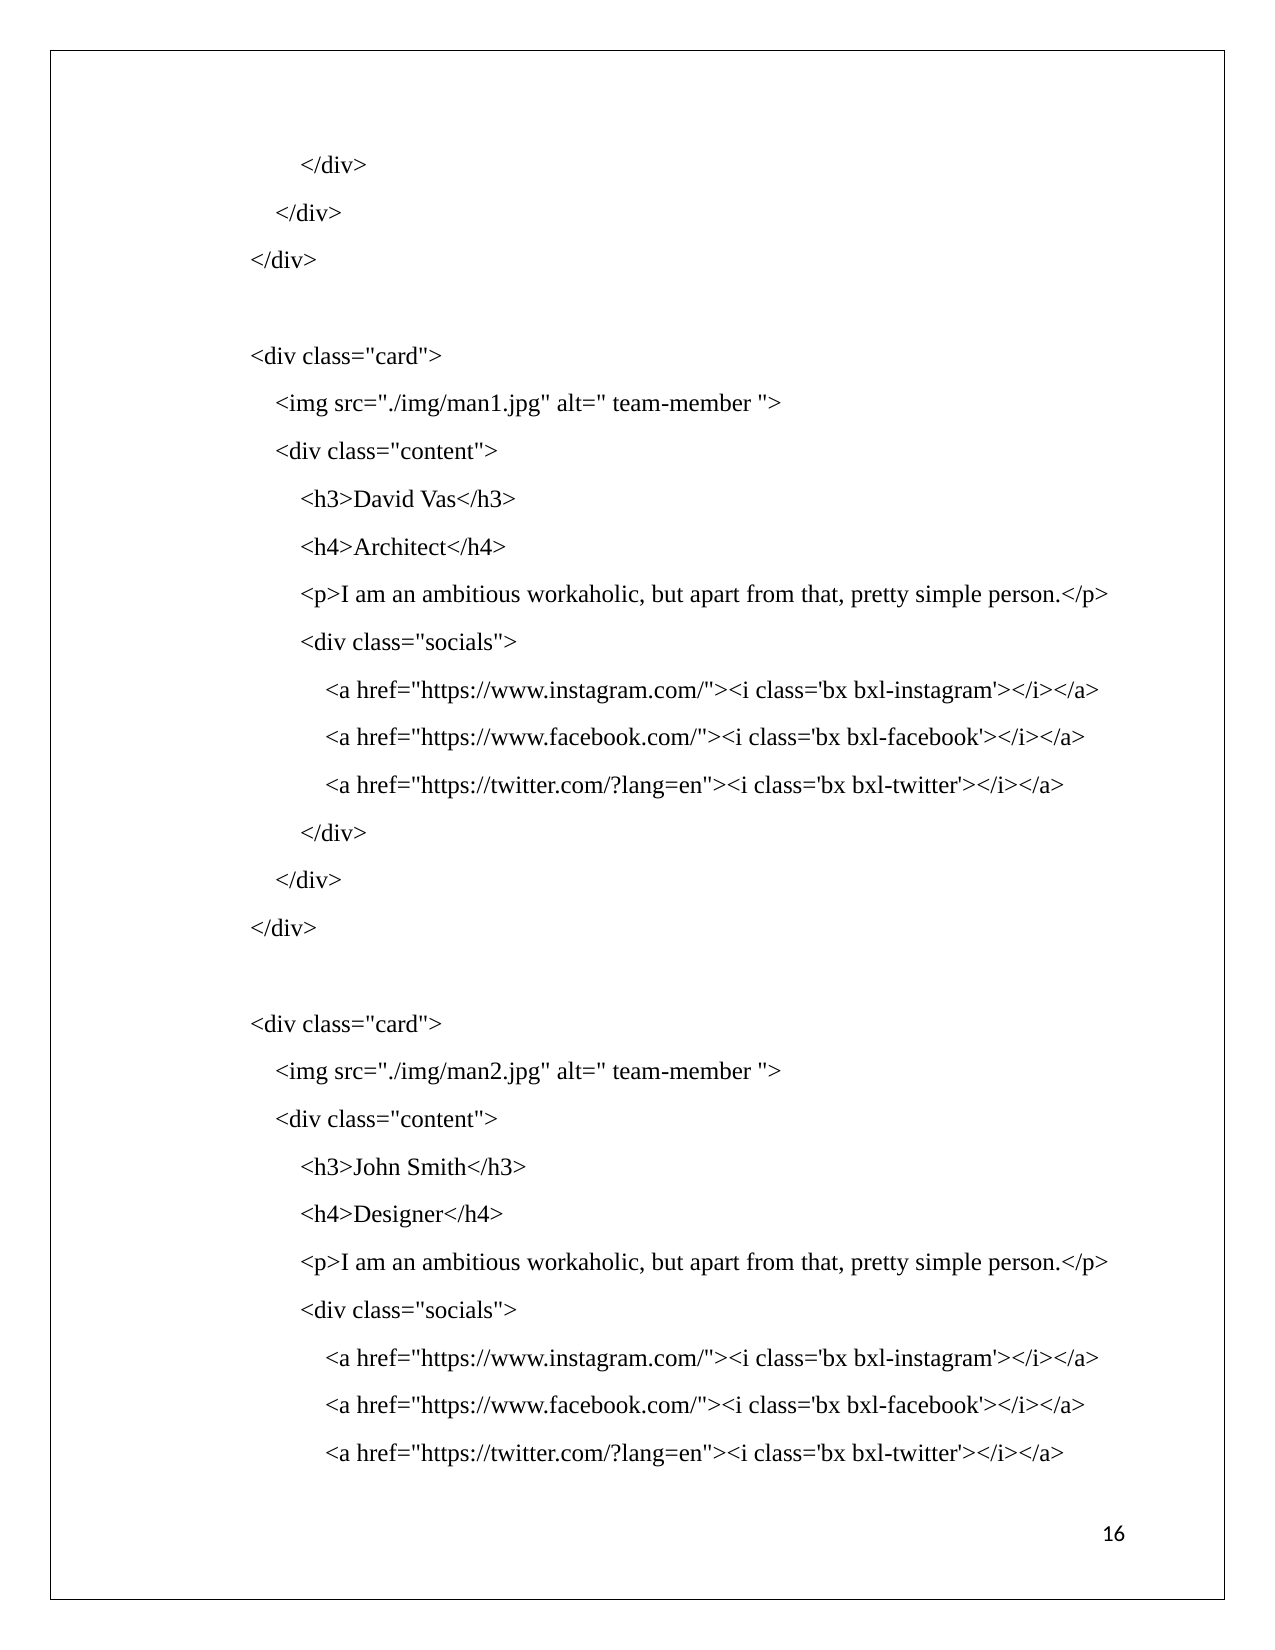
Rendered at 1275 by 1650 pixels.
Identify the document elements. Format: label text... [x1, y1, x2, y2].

text <p>I am an ambitious workaholic, but apart from that, pretty simple person.</p> [150, 1247, 1125, 1276]
text </div> [150, 866, 1125, 894]
text <img src="./img/man1.jpg" alt=" team-member "> [150, 388, 1125, 417]
text </div> [150, 818, 1125, 847]
text <h3>David Vas</h3> [150, 484, 1125, 513]
text </div> [150, 245, 1125, 274]
text <a href="https://www.facebook.com/"><i class='bx bxl-facebook'></i></a> [150, 1390, 1125, 1419]
text <div class="socials"> [150, 1295, 1125, 1324]
text </div> [150, 198, 1125, 226]
text </div> [150, 150, 1125, 179]
text <div class="content"> [150, 1104, 1125, 1133]
text <div class="socials"> [150, 627, 1125, 656]
text <h3>John Smith</h3> [150, 1152, 1125, 1181]
text <a href="https://www.facebook.com/"><i class='bx bxl-facebook'></i></a> [150, 722, 1125, 751]
text <a href="https://twitter.com/?lang=en"><i class='bx bxl-twitter'></i></a> [150, 1438, 1125, 1467]
text <div class="card"> [150, 341, 1125, 369]
text <p>I am an ambitious workaholic, but apart from that, pretty simple person.</p> [150, 579, 1125, 608]
text <div class="content"> [150, 436, 1125, 465]
text <img src="./img/man2.jpg" alt=" team-member "> [150, 1056, 1125, 1085]
text <a href="https://www.instagram.com/"><i class='bx bxl-instagram'></i></a> [150, 1343, 1125, 1371]
text <h4>Architect</h4> [150, 532, 1125, 560]
text <a href="https://twitter.com/?lang=en"><i class='bx bxl-twitter'></i></a> [150, 770, 1125, 799]
text <h4>Designer</h4> [150, 1199, 1125, 1228]
text <div class="card"> [150, 1009, 1125, 1037]
text <a href="https://www.instagram.com/"><i class='bx bxl-instagram'></i></a> [150, 675, 1125, 703]
text </div> [150, 913, 1125, 942]
